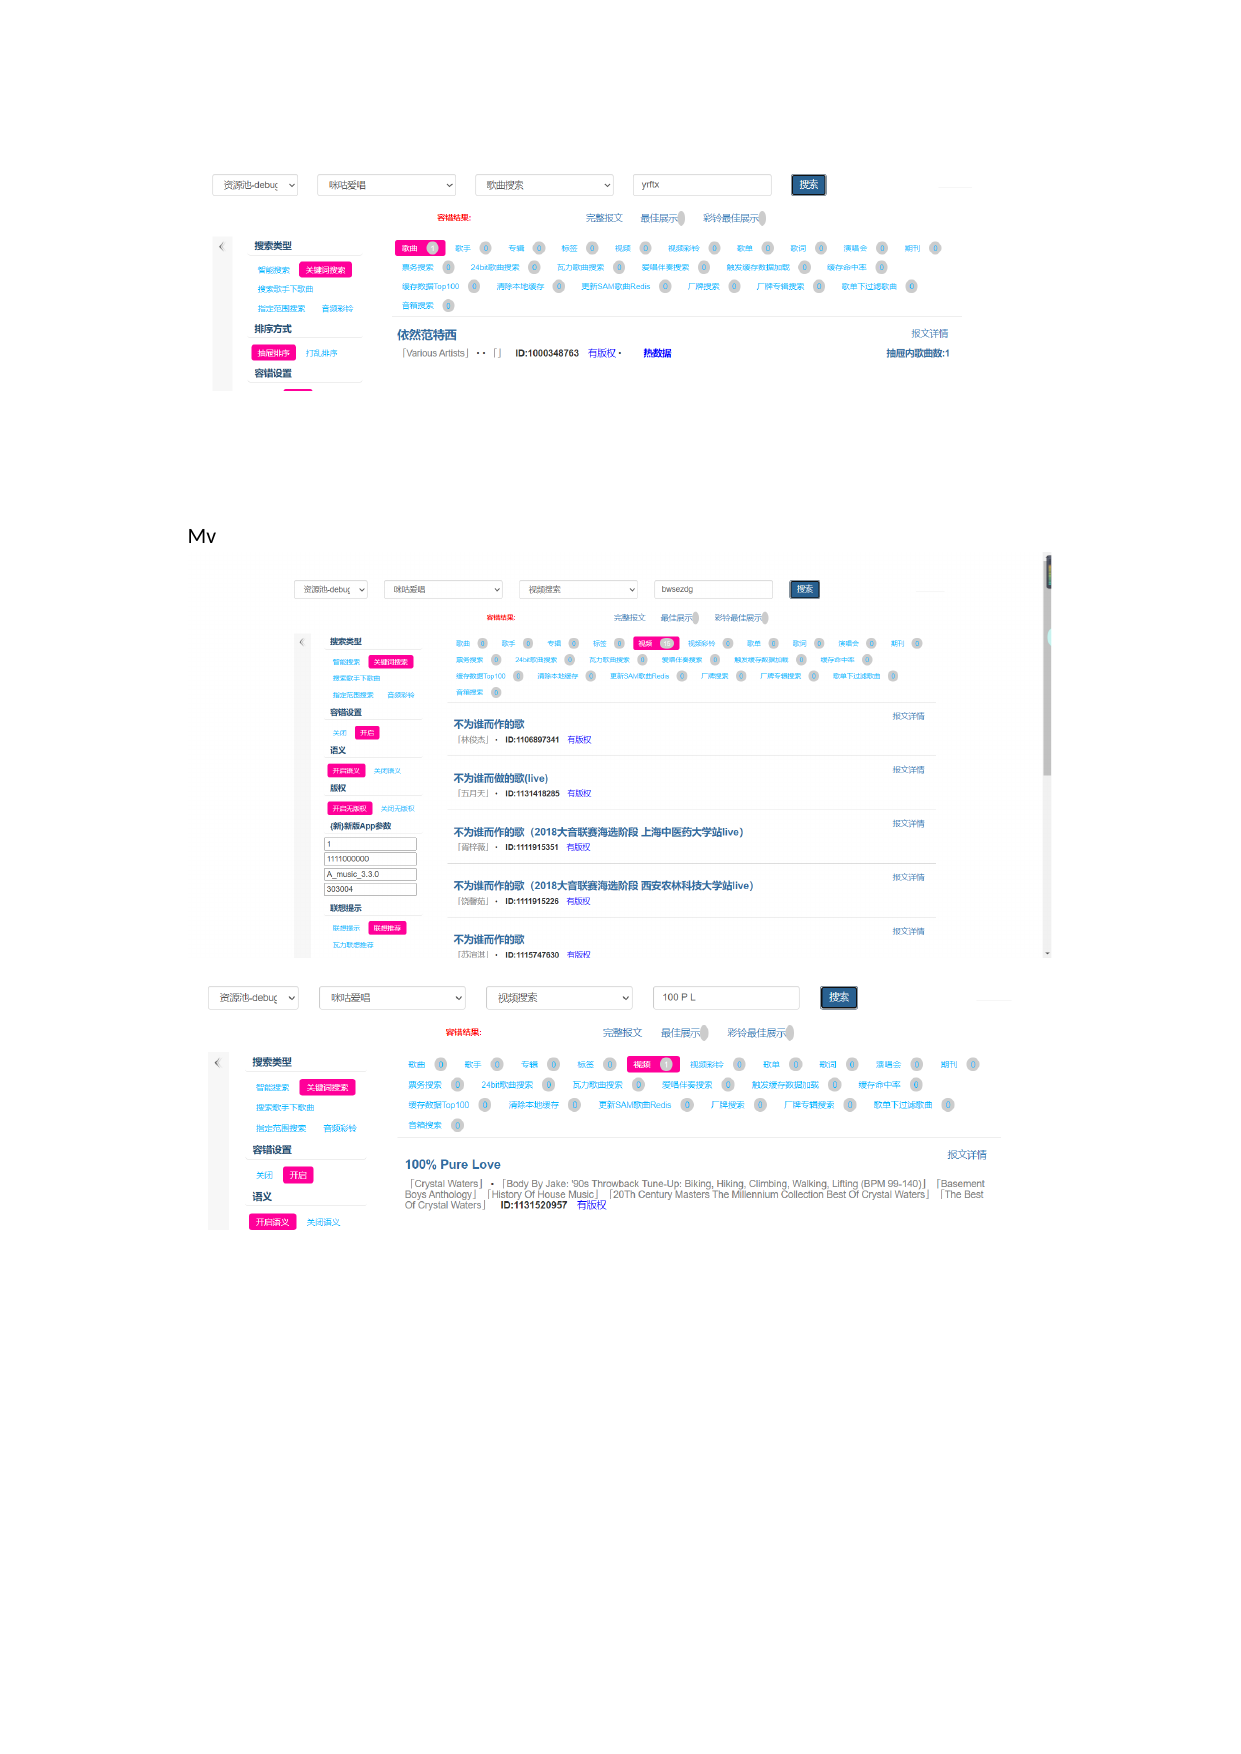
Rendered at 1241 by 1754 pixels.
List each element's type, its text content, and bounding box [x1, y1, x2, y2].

picture [187, 974, 1052, 1230]
text Mv [187, 519, 1053, 552]
picture [187, 552, 1052, 958]
picture [187, 162, 1053, 391]
